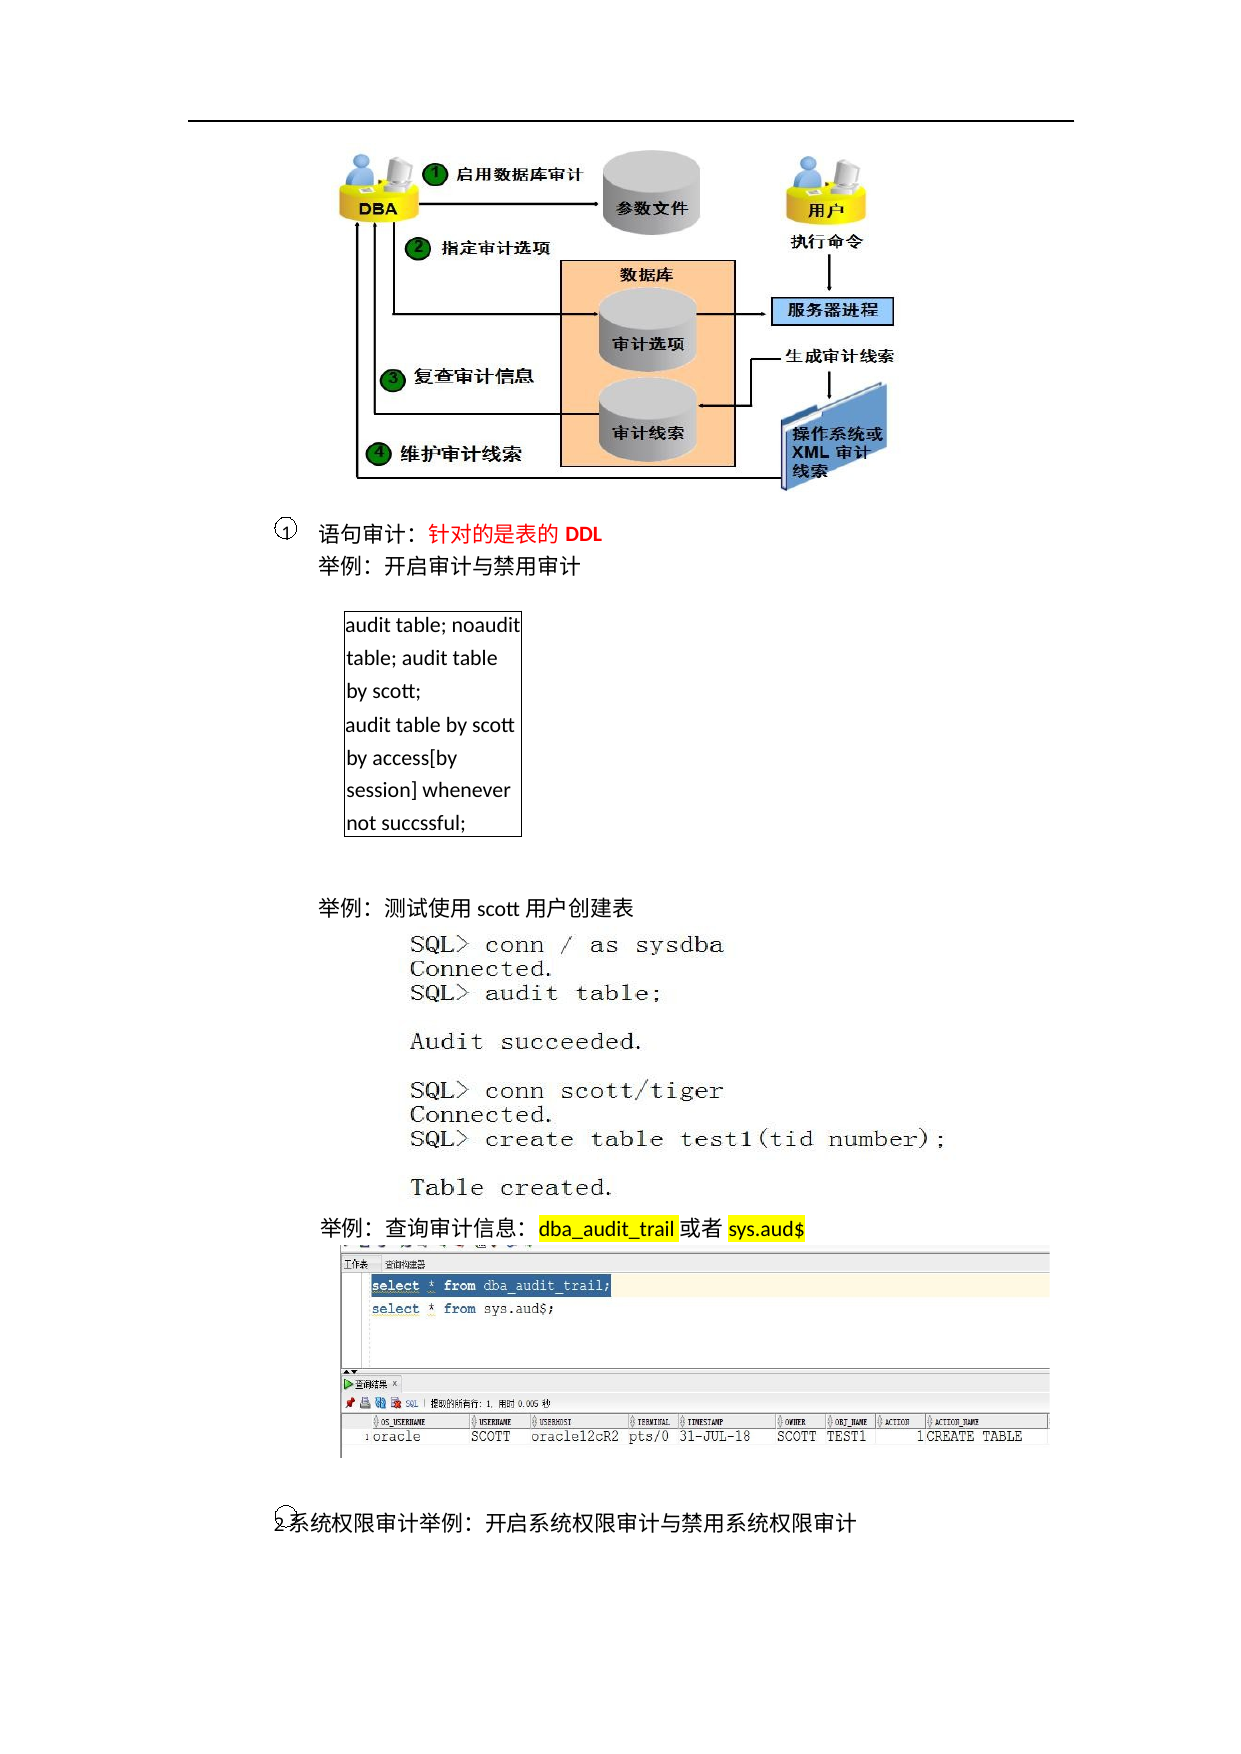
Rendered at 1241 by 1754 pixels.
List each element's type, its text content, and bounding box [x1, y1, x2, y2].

text 举例：查询审计信息：dba_audit_trail 或者 sys.aud$ [187, 1211, 805, 1243]
picture [340, 1245, 1050, 1458]
picture [331, 143, 907, 496]
text 举例：测试使用 scott 用户创建表 [319, 891, 1074, 923]
text 2系统权限审计举例：开启系统权限审计与禁用系统权限审计 [273, 1506, 887, 1537]
text audit table; noaudit table; audit table by scott; [345, 612, 521, 704]
text audit table by scott by access[by session] whenever not succssful; [345, 710, 521, 836]
picture [398, 926, 971, 1209]
